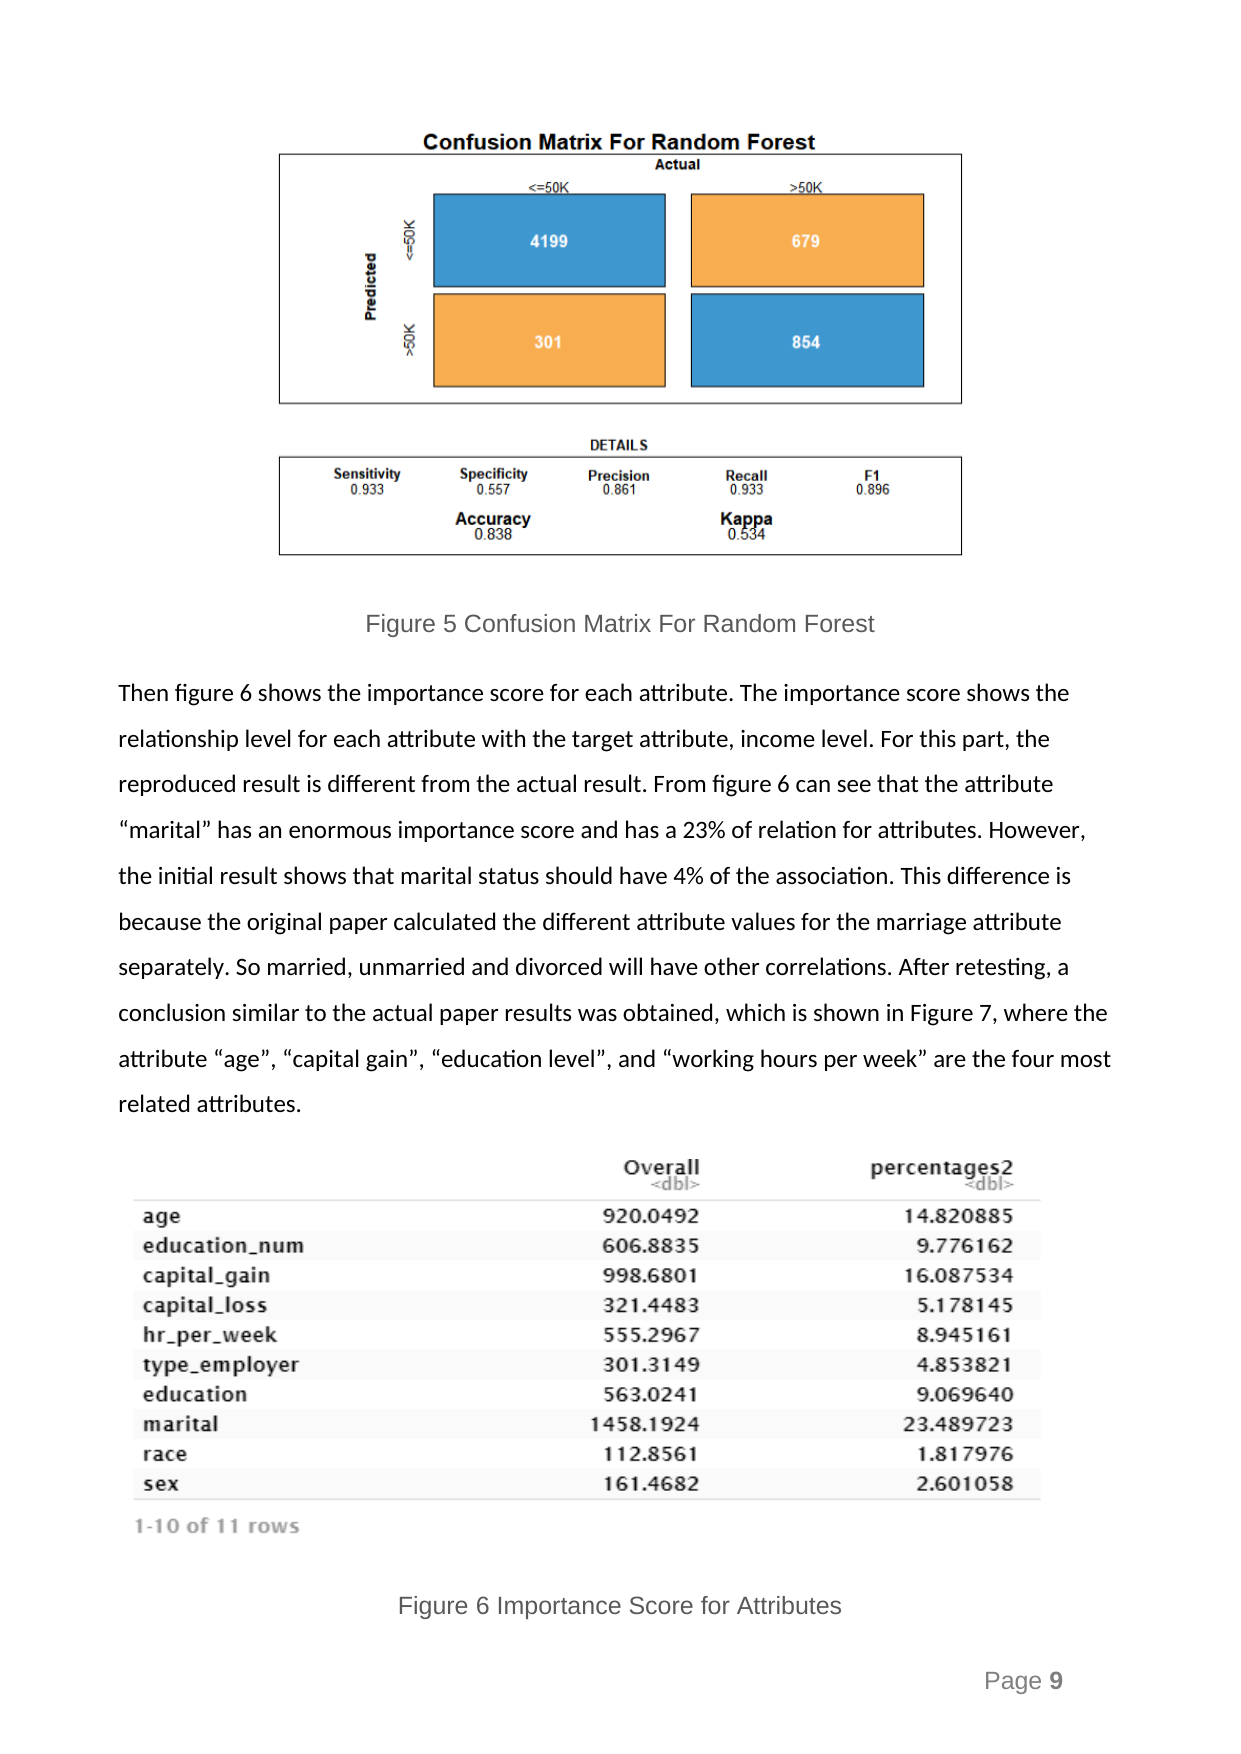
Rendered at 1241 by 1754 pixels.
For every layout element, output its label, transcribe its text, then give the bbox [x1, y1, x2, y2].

text Then figure 6 shows the importance score for each attribute. The importance score shows the relationship level for each attribute with the target attribute, income level. For this part, the reproduced result is different from the actual result. From figure 6 can see that the attribute “marital” has an enormous importance score and has a 23% of relation for attributes. However, the initial result shows that marital status should have 4% of the association. This difference is because the original paper calculated the different attribute values for the marriage attribute separately. So married, unmarried and divorced will have other correlations. After retesting, a conclusion similar to the actual paper results was obtained, which is shown in Figure 7, where the attribute “age”, “capital gain”, “education level”, and “working hours per week” are the four most related attributes. [118, 677, 1122, 1119]
picture [118, 1159, 1041, 1552]
picture [260, 118, 981, 570]
